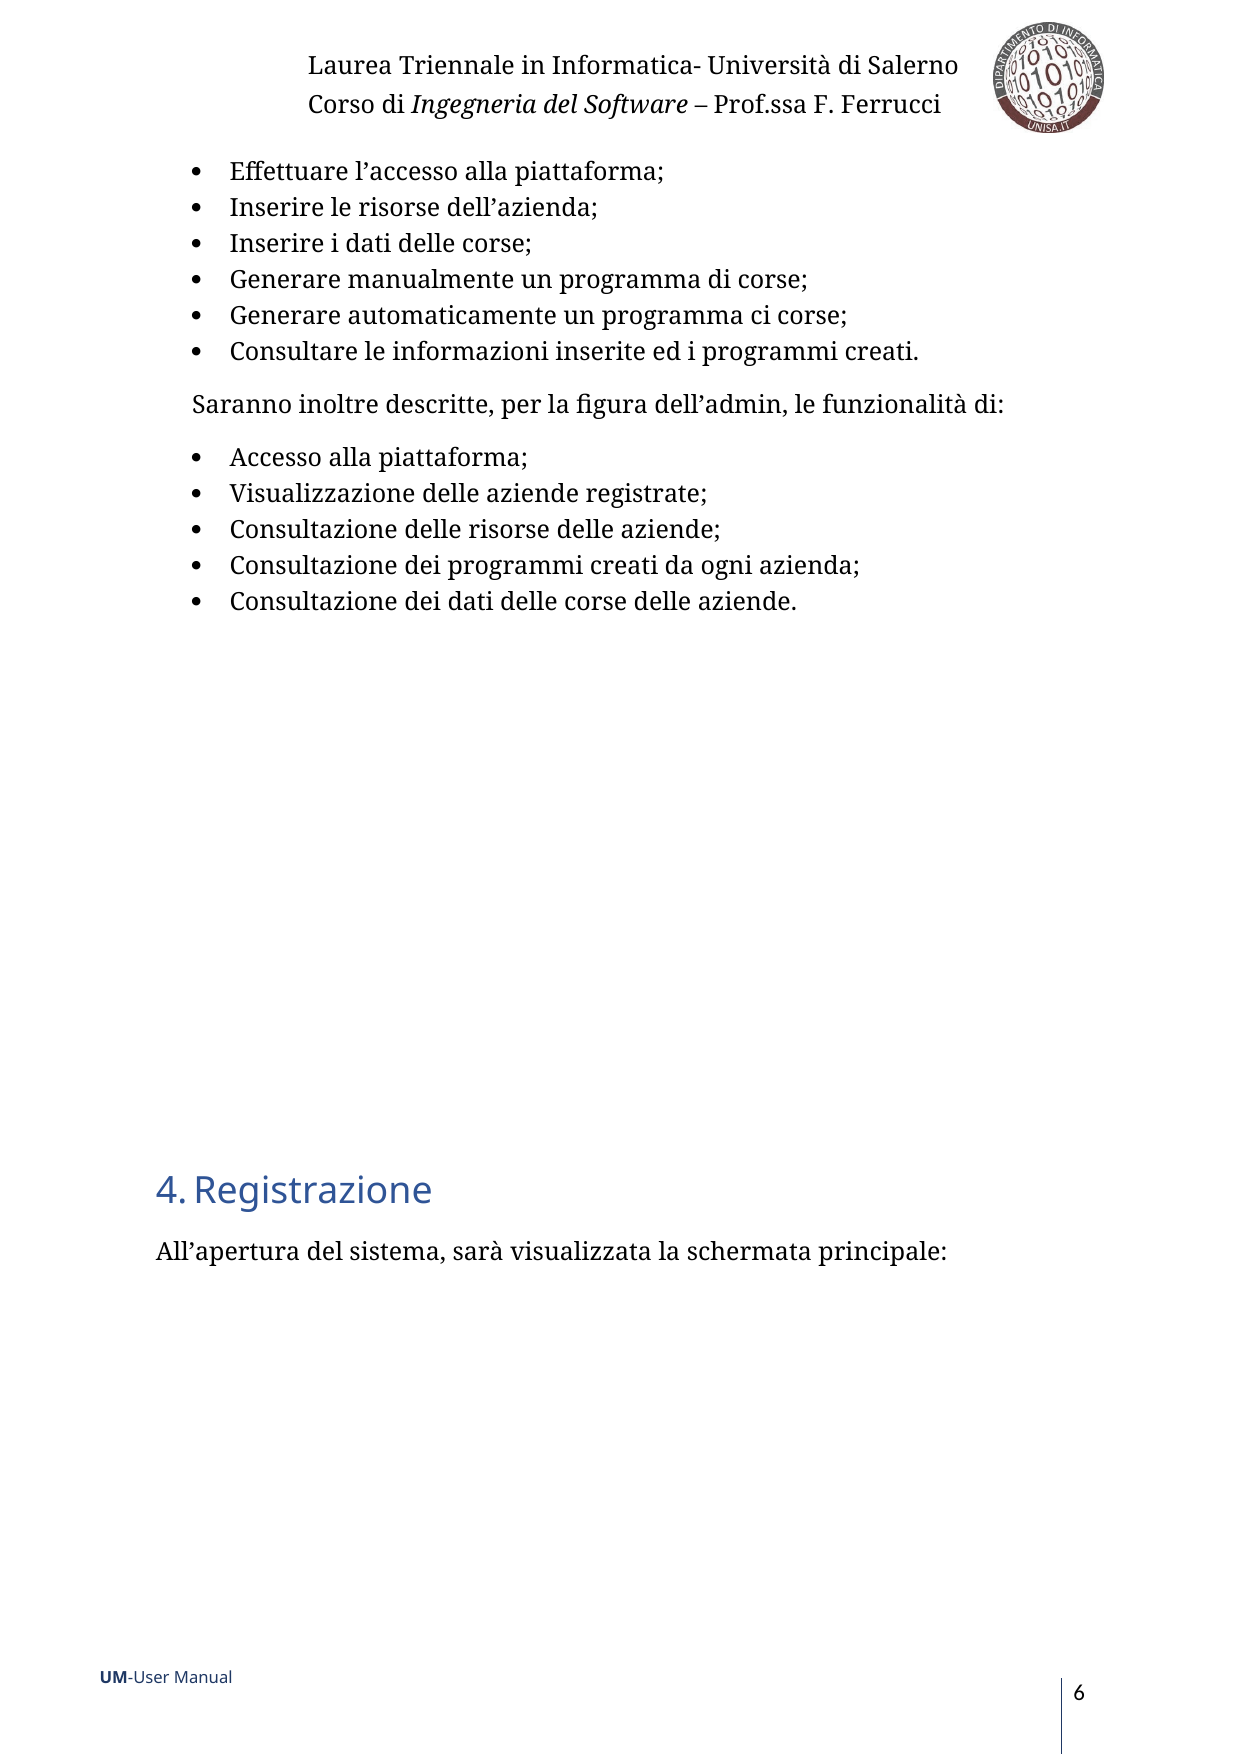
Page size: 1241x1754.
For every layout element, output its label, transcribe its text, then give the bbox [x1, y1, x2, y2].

picture [993, 22, 1104, 133]
list Inserire le risorse dell’azienda; [192, 190, 1122, 224]
list Effettuare l’accesso alla piattaforma; [192, 154, 1122, 188]
list Inserire i dati delle corse; [192, 226, 1122, 260]
list Accesso alla piattaforma; [192, 439, 1122, 473]
list Registrazione [156, 1163, 1122, 1214]
list Consultazione delle risorse delle aziende; [192, 511, 1122, 545]
text All’apertura del sistema, sarà visualizzata la schermata principale: [118, 1234, 1122, 1268]
list Consultazione dei dati delle corse delle aziende. [192, 583, 1122, 617]
list Consultare le informazioni inserite ed i programmi creati. [192, 334, 1122, 368]
text Saranno inoltre descritte, per la figura dell’admin, le funzionalità di: [192, 387, 1122, 421]
list Generare manualmente un programma di corse; [192, 262, 1122, 296]
list Visualizzazione delle aziende registrate; [192, 475, 1122, 509]
list Generare automaticamente un programma ci corse; [192, 298, 1122, 332]
list Consultazione dei programmi creati da ogni azienda; [192, 547, 1122, 581]
